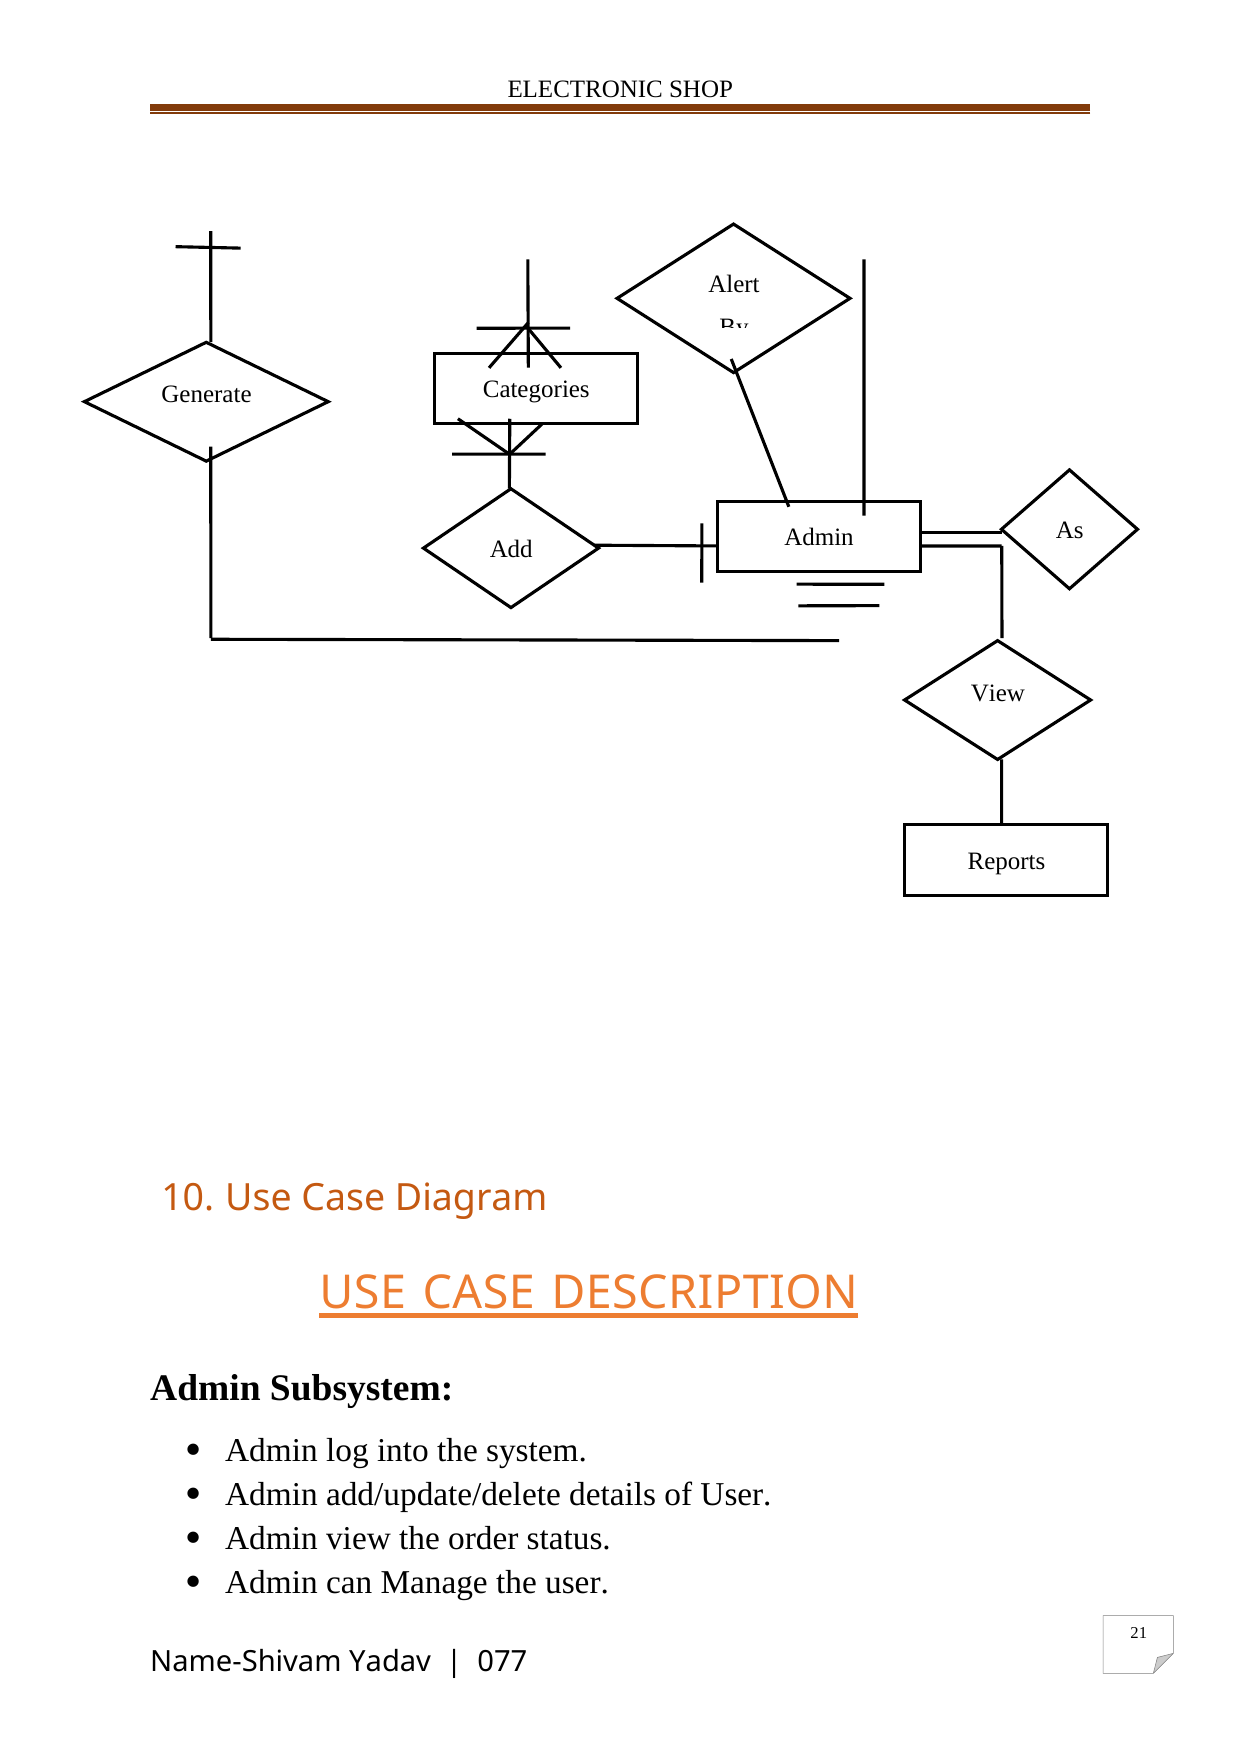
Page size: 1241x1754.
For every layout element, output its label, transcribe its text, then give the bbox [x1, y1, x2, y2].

text Admin Subsystem: [150, 1366, 1090, 1409]
list Admin log into the system. [187, 1430, 1090, 1468]
list Admin view the order status. [187, 1518, 1090, 1557]
list Admin can Manage the user. [187, 1562, 1090, 1601]
list Admin add/update/delete details of User. [187, 1474, 1090, 1513]
subtitle Use Case Diagram [187, 1170, 1090, 1221]
list use case description [225, 1246, 1090, 1326]
